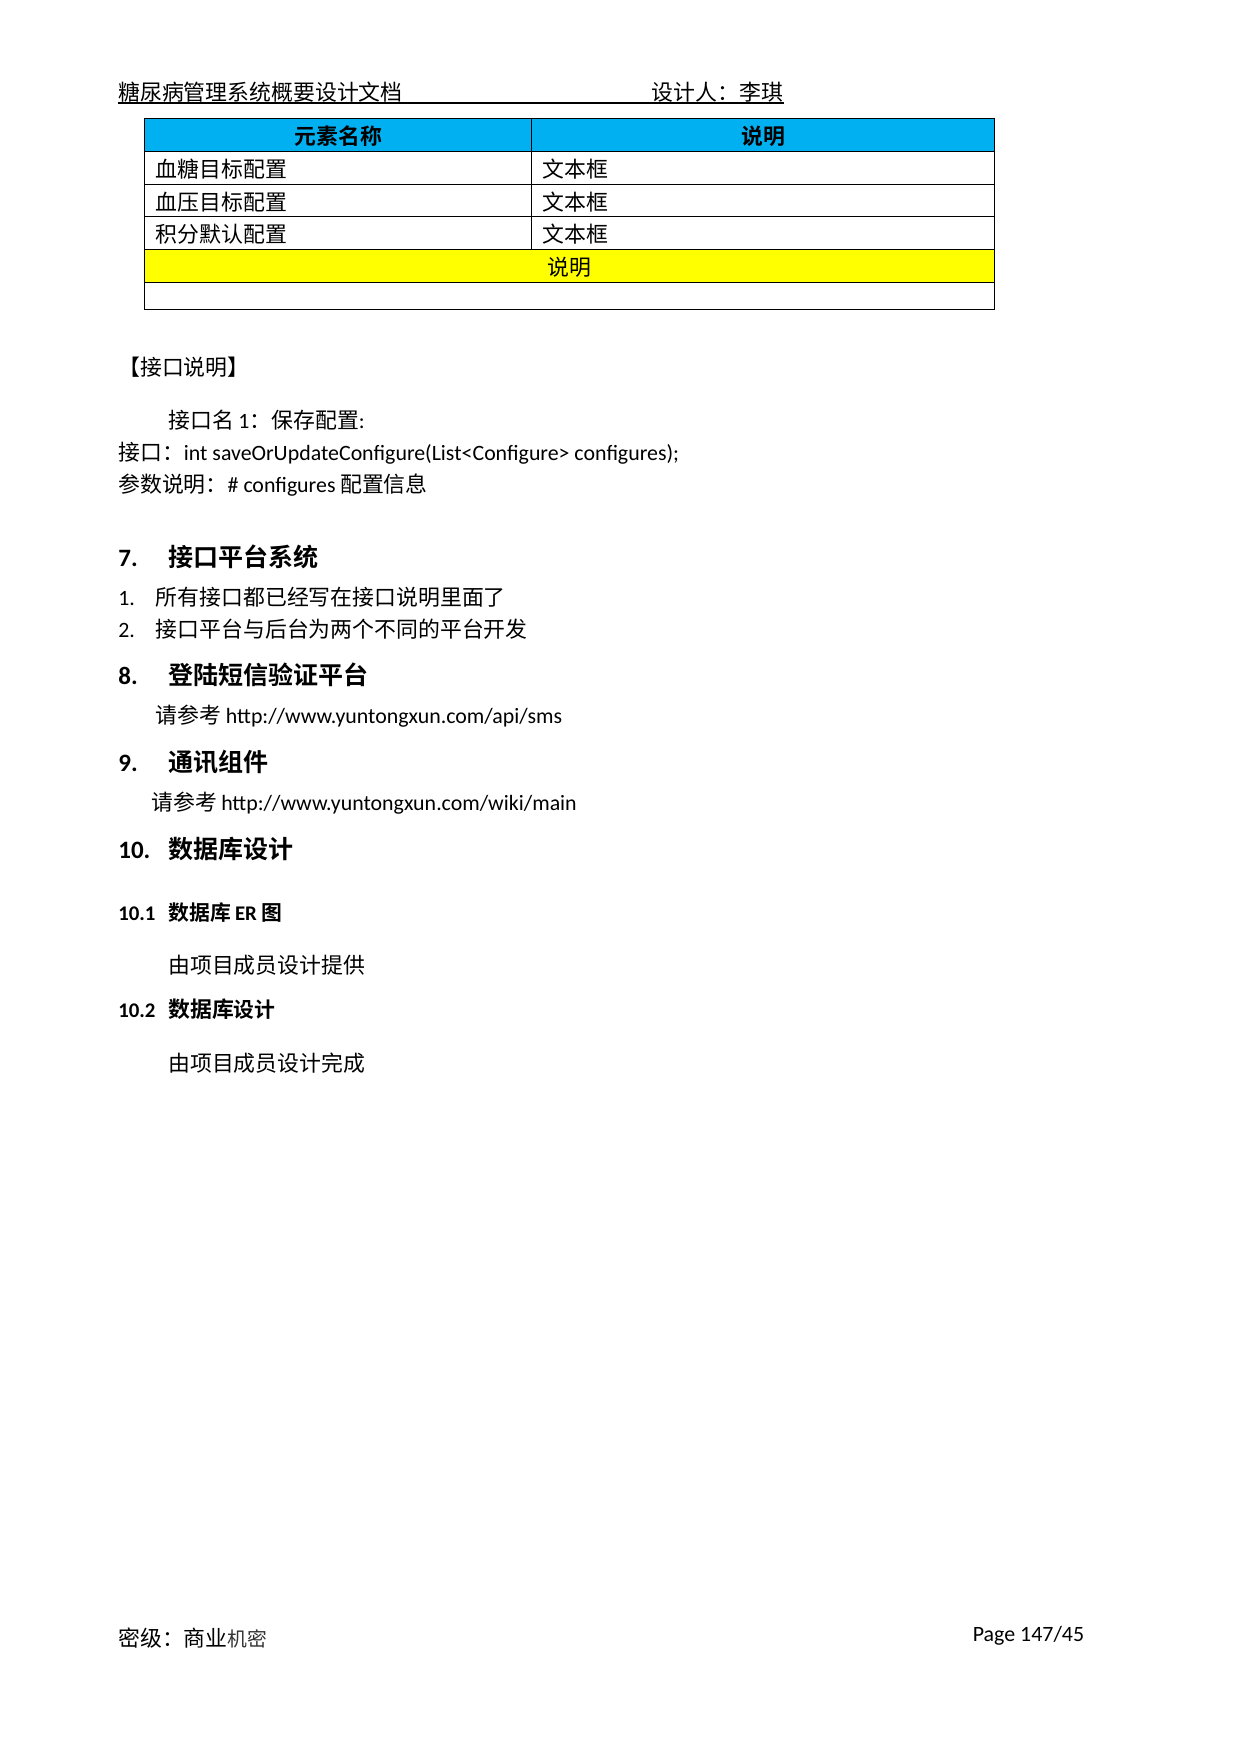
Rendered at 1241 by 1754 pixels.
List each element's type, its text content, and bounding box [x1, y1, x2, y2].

text 由项目成员设计完成 [168, 1046, 1122, 1077]
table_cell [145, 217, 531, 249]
subtitle 数据库ER图 [118, 896, 1122, 926]
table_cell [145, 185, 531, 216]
text 接口：int saveOrUpdateConfigure(List<Configure> configures); [118, 435, 1122, 467]
subtitle 数据库设计 [118, 829, 1122, 865]
text 参数说明：# configures配置信息 [118, 467, 1122, 498]
subtitle 数据库设计 [118, 992, 1122, 1023]
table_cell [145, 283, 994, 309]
subtitle 通讯组件 [118, 742, 1122, 779]
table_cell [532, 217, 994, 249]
subtitle 接口平台系统 [118, 537, 1122, 574]
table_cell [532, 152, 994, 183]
text 接口名1：保存配置: [118, 403, 1122, 435]
list 请参考http://www.yuntongxun.com/api/sms [156, 698, 1122, 730]
subtitle 登陆短信验证平台 [118, 656, 1122, 692]
list 所有接口都已经写在接口说明里面了 [118, 580, 1122, 612]
text 请参考http://www.yuntongxun.com/wiki/main [118, 785, 1122, 817]
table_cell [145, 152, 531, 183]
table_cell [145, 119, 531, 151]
list 接口平台与后台为两个不同的平台开发 [118, 612, 1122, 643]
text 由项目成员设计提供 [168, 948, 1122, 979]
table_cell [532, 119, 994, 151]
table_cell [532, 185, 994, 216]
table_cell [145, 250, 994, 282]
subtitle 【接口说明】 [118, 349, 1122, 381]
